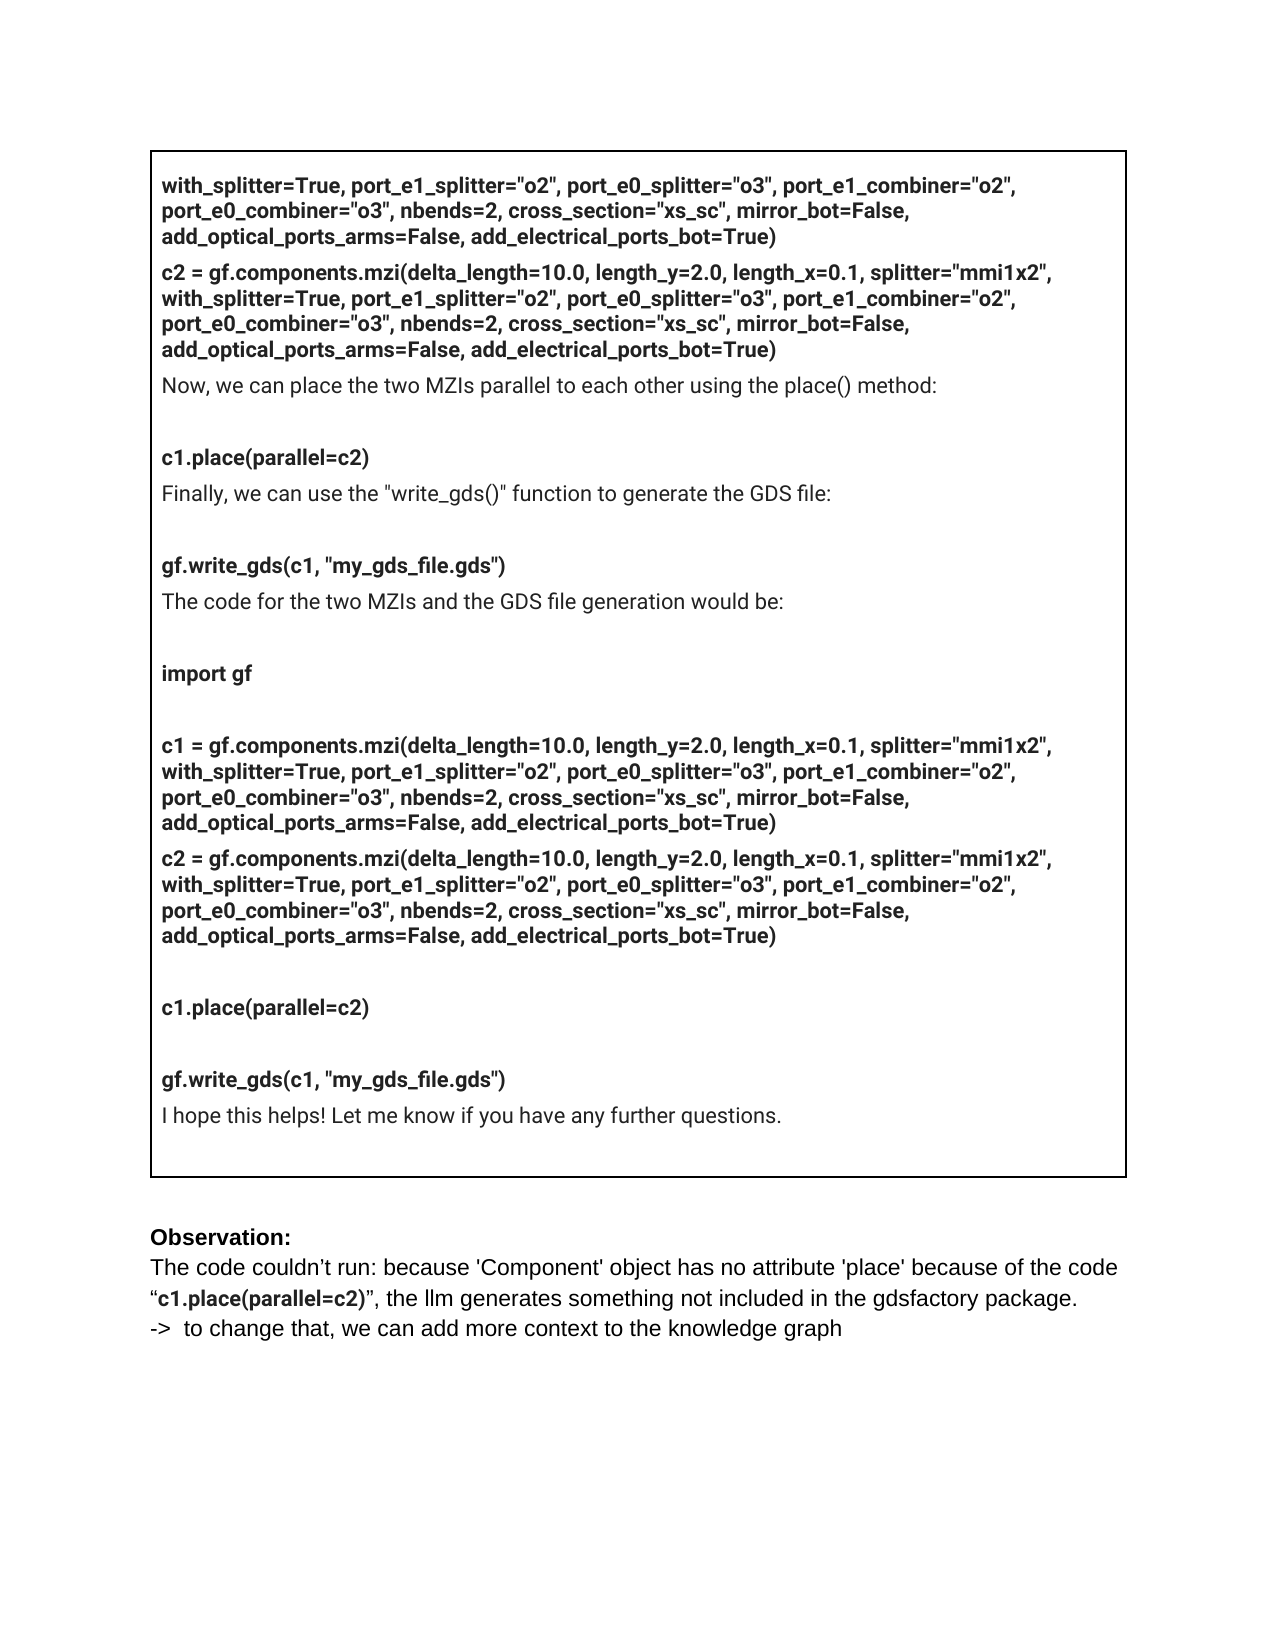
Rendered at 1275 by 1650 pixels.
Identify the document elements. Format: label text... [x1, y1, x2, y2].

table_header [152, 152, 1125, 1176]
text The code couldn’t run: because 'Component' object has no attribute 'place' because of the code “c1.place(parallel=c2)”, the llm generates something not included in the gdsfactory package. -> to change that, we can add more context to the knowledge graph [150, 1254, 1125, 1342]
text Observation: [150, 1224, 1125, 1251]
